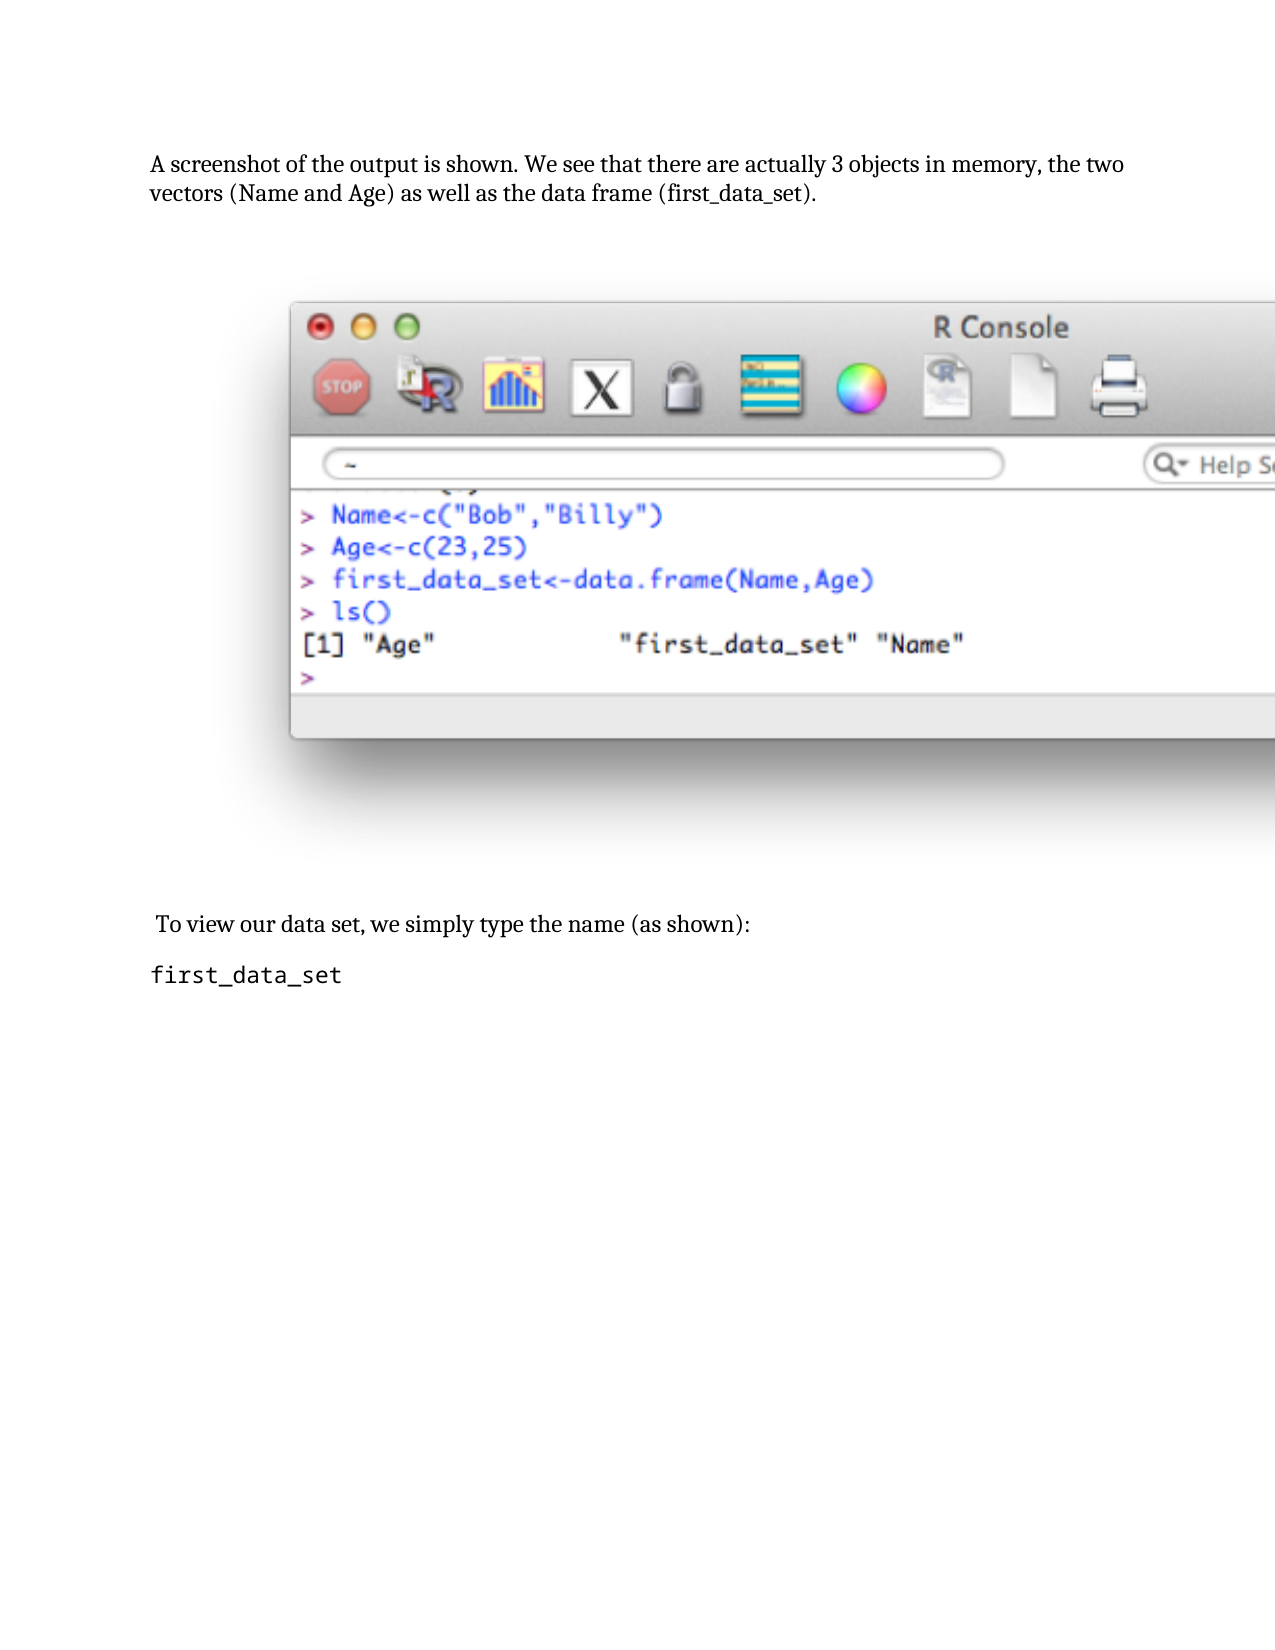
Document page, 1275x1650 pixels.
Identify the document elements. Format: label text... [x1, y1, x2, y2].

picture [168, 228, 1275, 910]
text A screenshot of the output is shown. We see that there are actually 3 objects in memory, the two vectors (Name and Age) as well as the data frame (first_data_set). [150, 150, 1125, 207]
text first_data_set [150, 959, 1125, 990]
